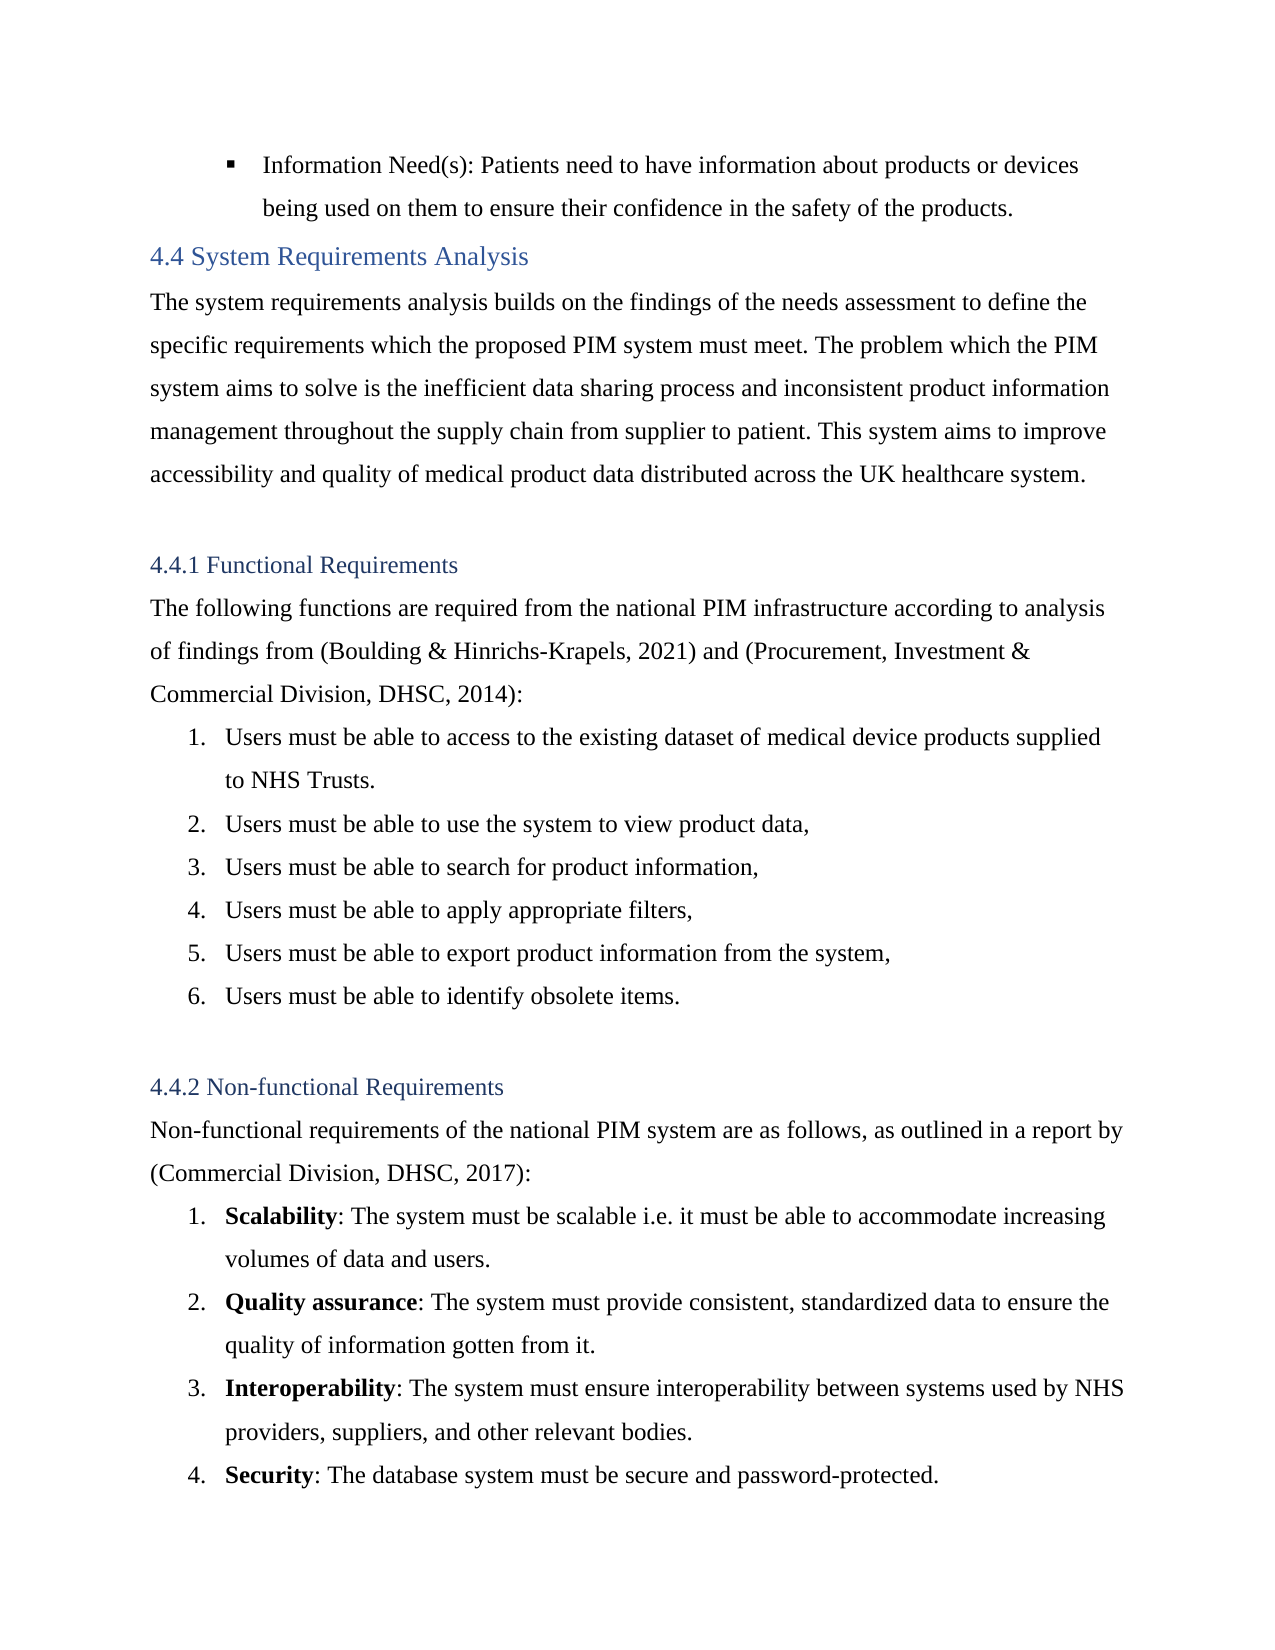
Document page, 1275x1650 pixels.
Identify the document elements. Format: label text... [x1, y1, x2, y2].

subtitle 4.4 System Requirements Analysis [150, 240, 1125, 272]
list Users must be able to access to the existing dataset of medical device products supplied to NHS Trusts. [187, 722, 1125, 794]
subtitle 4.4.1 Functional Requirements [150, 550, 1125, 579]
list Users must be able to apply appropriate filters, [187, 895, 1125, 924]
list The system requirements analysis builds on the findings of the needs assessment to define the specific requirements which the proposed PIM system must meet. The problem which the PIM system aims to solve is the inefficient data sharing process and inconsistent product information management throughout the supply chain from supplier to patient. This system aims to improve accessibility and quality of medical product data distributed across the UK healthcare system. [150, 287, 1125, 488]
list Users must be able to search for product information, [187, 852, 1125, 881]
list Users must be able to use the system to view product data, [187, 809, 1125, 837]
list Users must be able to export product information from the system, [187, 938, 1125, 967]
text Non-functional requirements of the national PIM system are as follows, as outlined in a report by : [150, 1115, 1125, 1187]
list Users must be able to identify obsolete items. [187, 981, 1125, 1010]
subtitle 4.4.2 Non-functional Requirements [150, 1072, 1125, 1100]
list Information Need(s): Patients need to have information about products or devices being used on them to ensure their confidence in the safety of the products. [225, 150, 1125, 222]
text The following functions are required from the national PIM infrastructure according to analysis of findings from and : [150, 593, 1125, 708]
list Quality assurance: The system must provide consistent, standardized data to ensure the quality of information gotten from it. [187, 1287, 1125, 1359]
list Scalability: The system must be scalable i.e. it must be able to accommodate increasing volumes of data and users. [187, 1201, 1125, 1273]
list Interoperability: The system must ensure interoperability between systems used by NHS providers, suppliers, and other relevant bodies. [187, 1373, 1125, 1445]
list Security: The database system must be secure and password-protected. [187, 1460, 1125, 1488]
